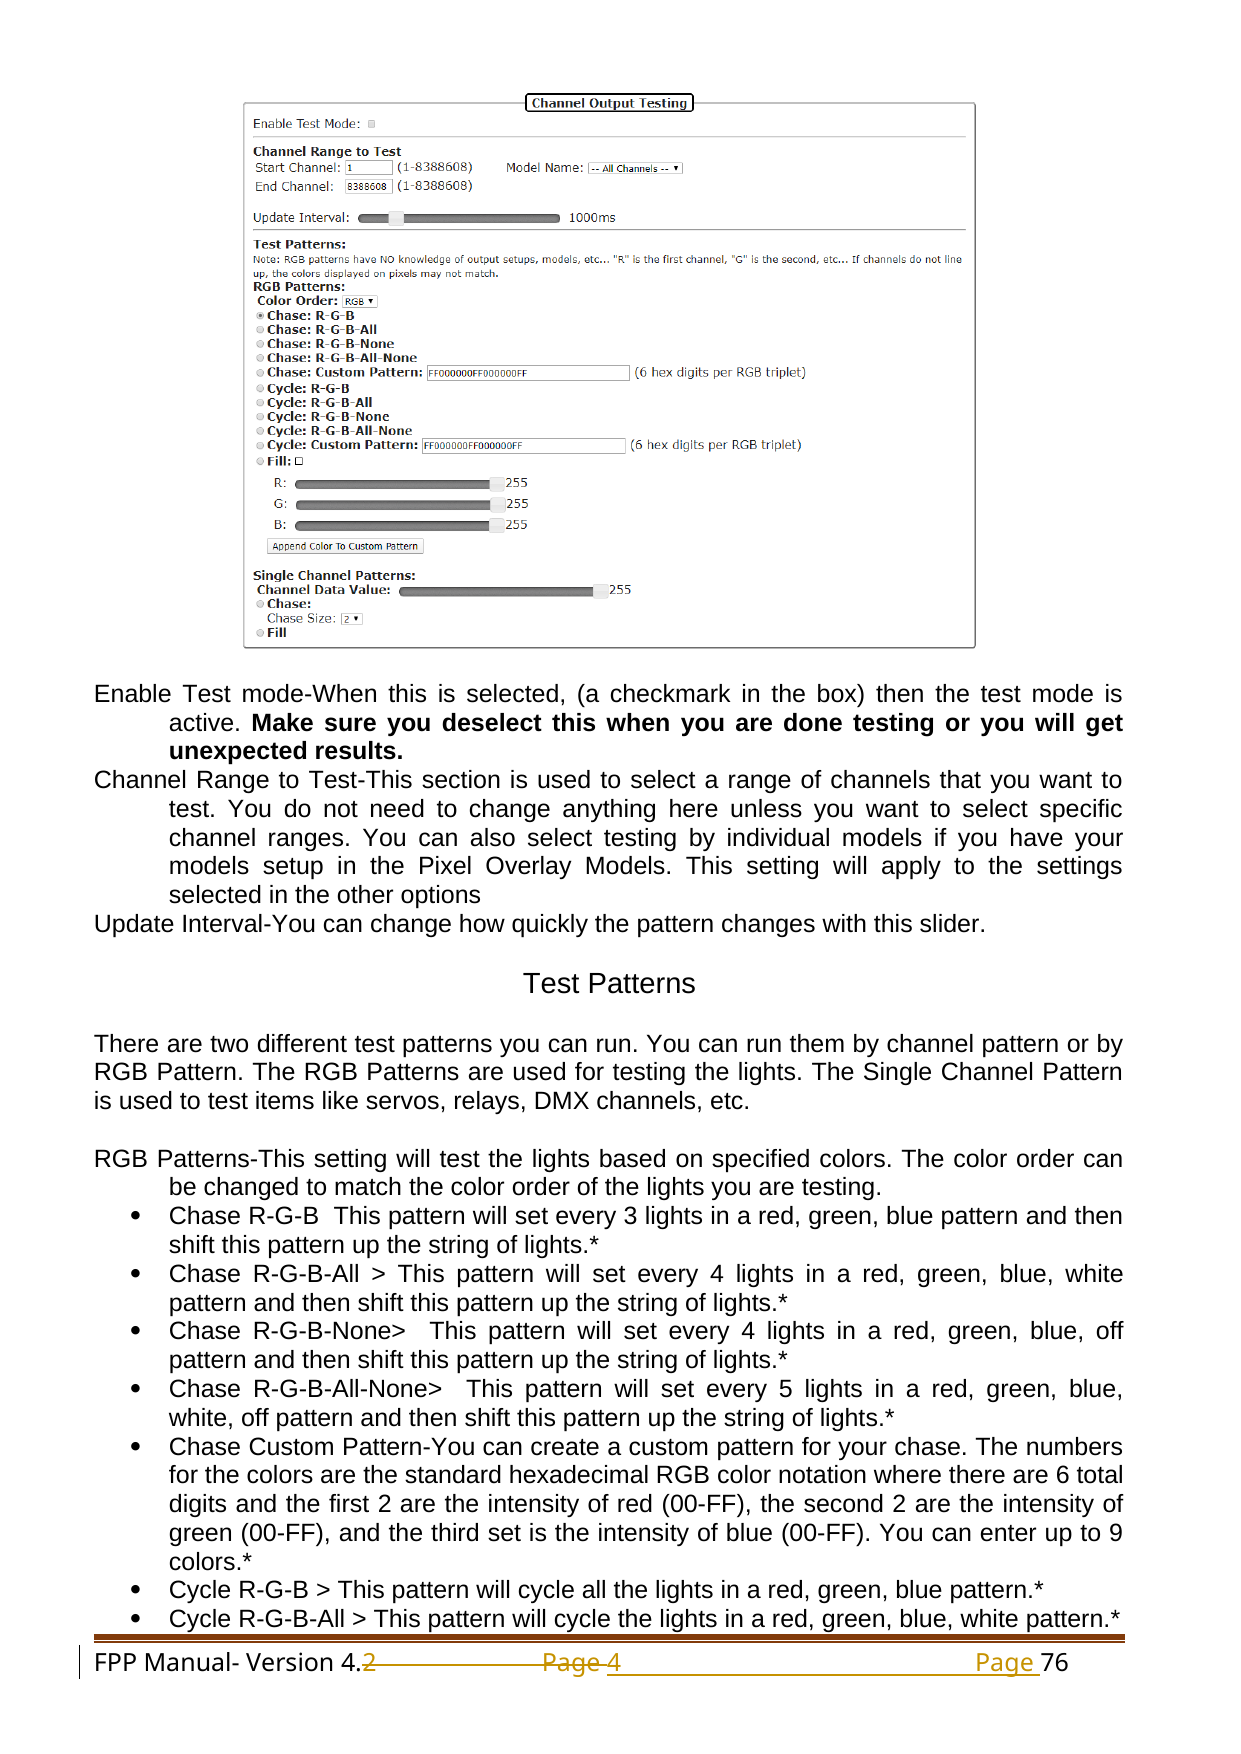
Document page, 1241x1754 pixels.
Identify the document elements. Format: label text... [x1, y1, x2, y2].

text There are two different test patterns you can run. You can run them by channel pattern or by RGB Pattern. The RGB Patterns are used for testing the lights. The Single Channel Pattern is used to test items like servos, relays, DMX channels, etc. [94, 1029, 1125, 1115]
list Cycle R-G-B-All > This pattern will cycle the lights in a red, green, blue, white pattern.* [131, 1604, 1125, 1633]
text Channel Range to Test-This section is used to select a range of channels that you want to test. You do not need to change anything here unless you want to select specific channel ranges. You can also select testing by individual models if you have your models setup in the Pixel Overlay Models. This setting will apply to the settings selected in the other options [94, 765, 1125, 909]
list Cycle R-G-B > This pattern will cycle all the lights in a red, green, blue pattern.* [131, 1575, 1125, 1604]
list Chase R-G-B-All > This pattern will set every 4 lights in a red, green, blue, white pattern and then shift this pattern up the string of lights.* [131, 1259, 1125, 1316]
list Chase R-G-B This pattern will set every 3 lights in a red, green, blue pattern and then shift this pattern up the string of lights.* [131, 1201, 1125, 1259]
text Update Interval-You can change how quickly the pattern changes with this slider. [94, 909, 1125, 938]
list Chase R-G-B-None> This pattern will set every 4 lights in a red, green, blue, off pattern and then shift this pattern up the string of lights.* [131, 1316, 1125, 1374]
subtitle Test Patterns [94, 966, 1125, 1000]
list Chase R-G-B-All-None> This pattern will set every 5 lights in a red, green, blue, white, off pattern and then shift this pattern up the string of lights.* [131, 1374, 1125, 1432]
list Chase Custom Pattern-You can create a custom pattern for your chase. The numbers for the colors are the standard hexadecimal RGB color notation where there are 6 total digits and the first 2 are the intensity of red (00-FF), the second 2 are the intensity of green (00-FF), and the third set is the intensity of blue (00-FF). You can enter up to 9 colors.* [131, 1432, 1125, 1575]
picture [239, 84, 980, 651]
text RGB Patterns-This setting will test the lights based on specified colors. The color order can be changed to match the color order of the lights you are testing. [94, 1144, 1125, 1201]
text Enable Test mode-When this is selected, (a checkmark in the box) then the test mode is active. Make sure you deselect this when you are done testing or you will get unexpected results. [94, 679, 1125, 765]
